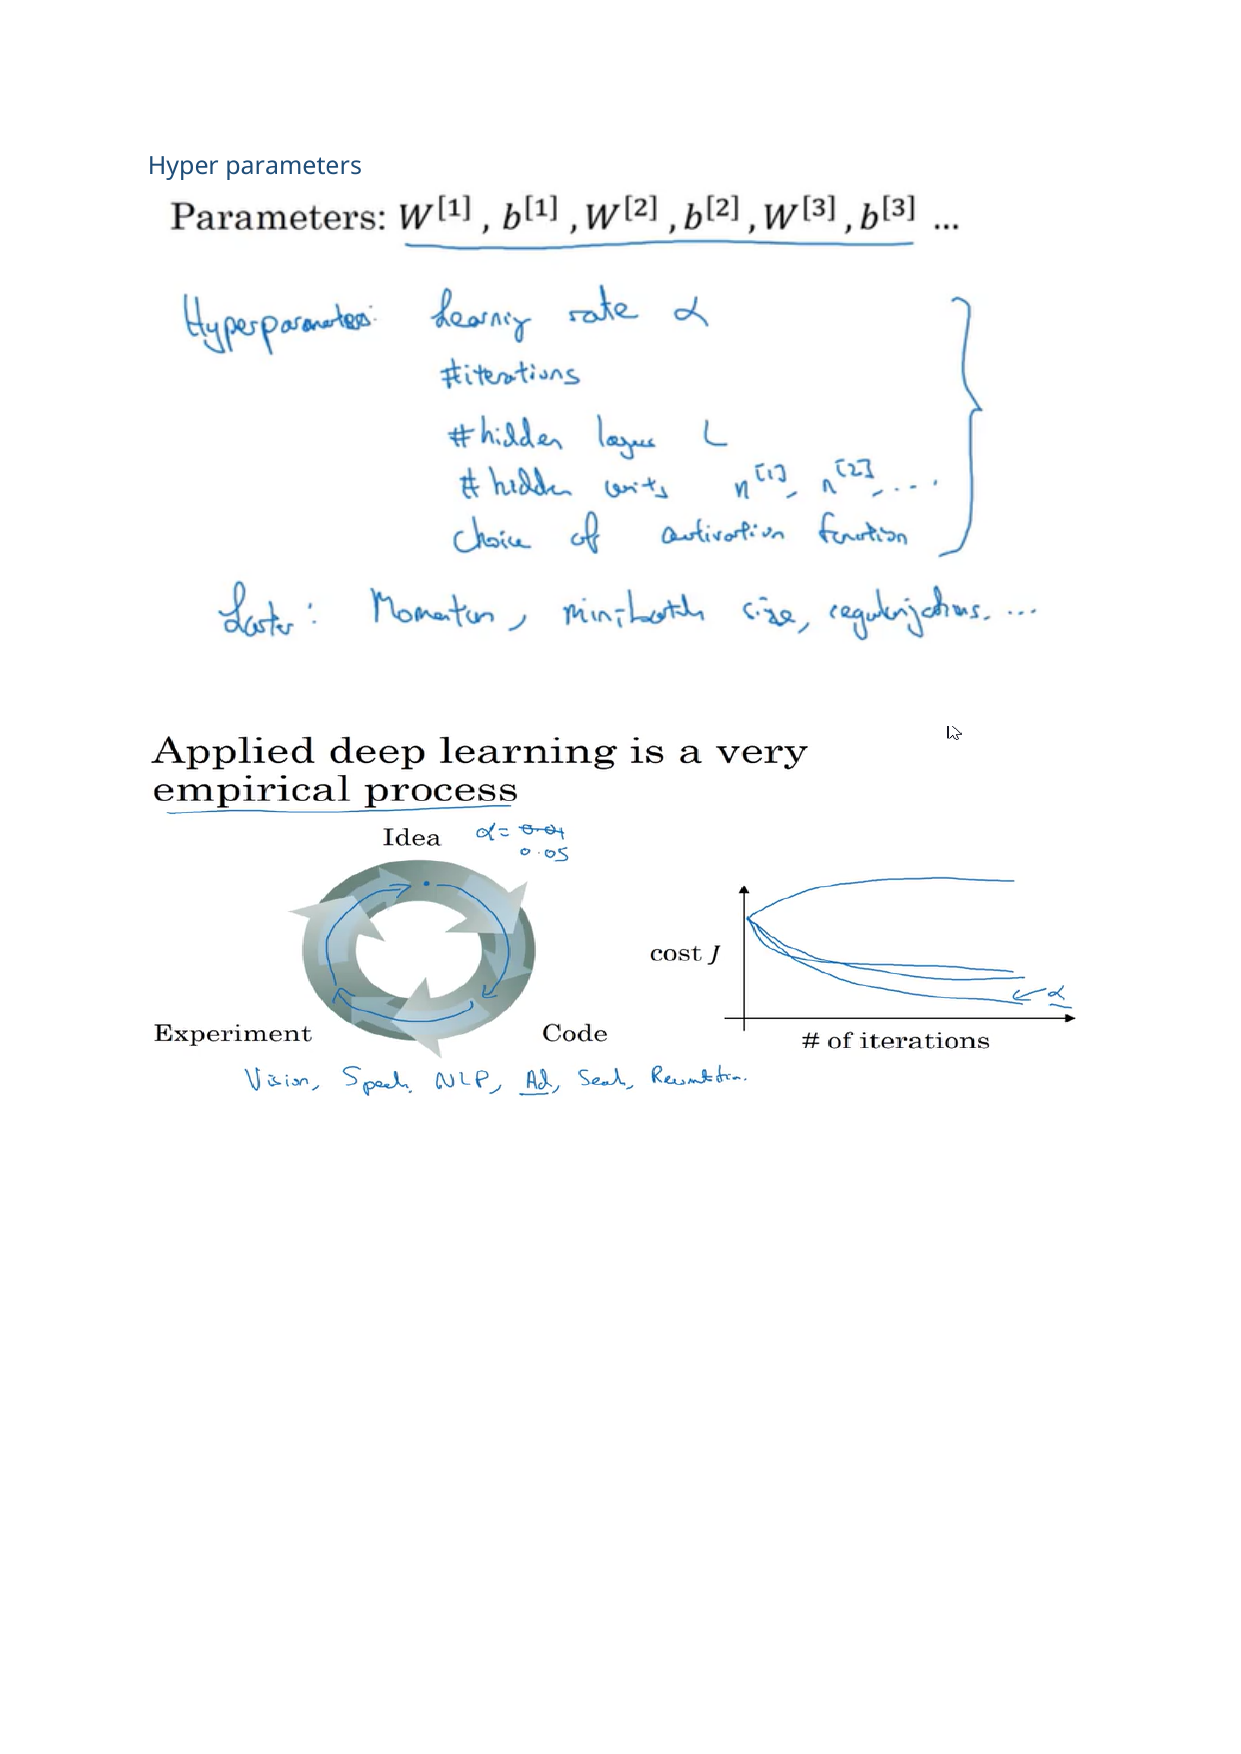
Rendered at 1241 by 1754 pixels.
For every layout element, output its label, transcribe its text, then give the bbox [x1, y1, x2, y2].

picture [147, 726, 1093, 1109]
subtitle Hyper parameters [148, 148, 1093, 182]
picture [147, 184, 1070, 661]
